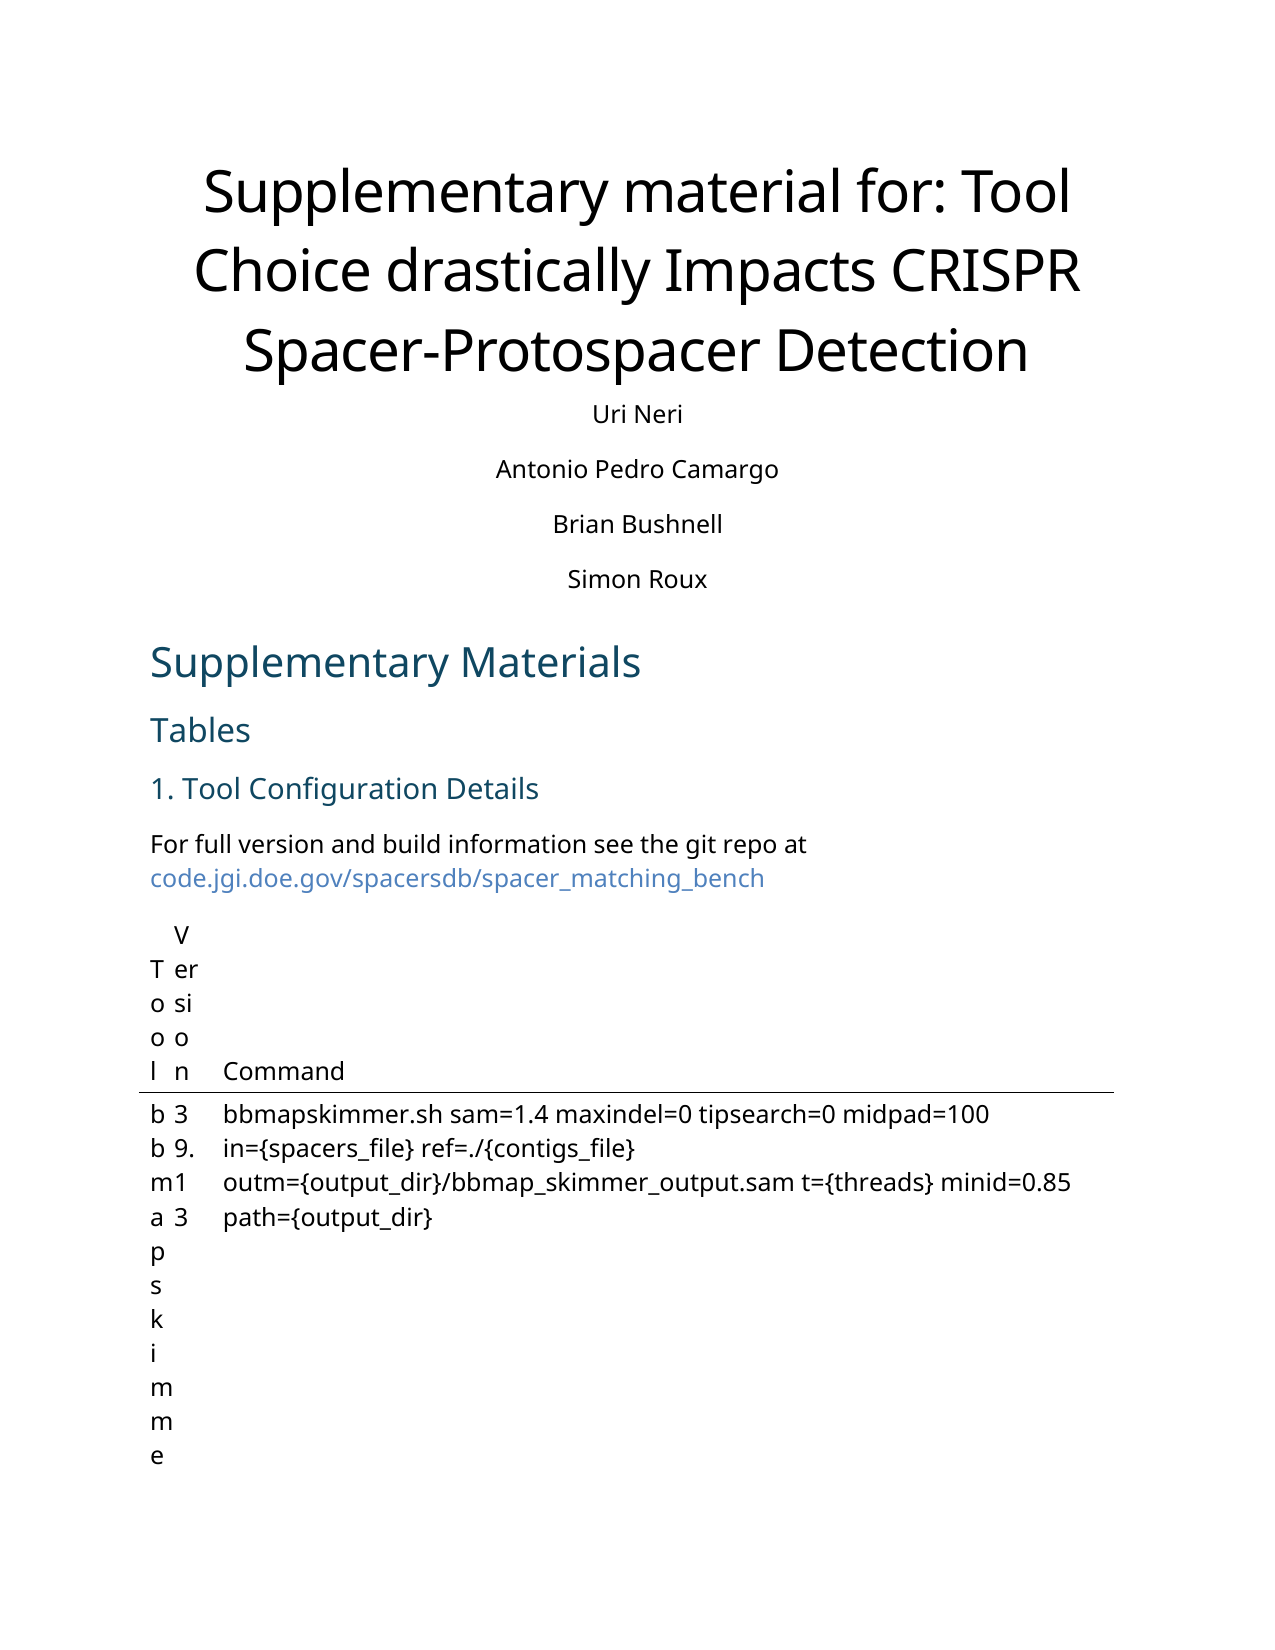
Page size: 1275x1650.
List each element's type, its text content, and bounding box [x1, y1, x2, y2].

text Uri Neri [150, 397, 1125, 431]
subtitle 1. Tool Configuration Details [150, 768, 1125, 808]
table_cell 39.13 [163, 1093, 211, 1472]
text Simon Roux [150, 561, 1125, 596]
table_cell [211, 1093, 1114, 1472]
table_cell bbmapskimmer [139, 1093, 163, 1472]
title Supplementary material for: Tool Choice drastically Impacts CRISPR Spacer-Protospacer Detection [150, 150, 1125, 388]
subtitle Tables [150, 706, 1125, 752]
text Antonio Pedro Camargo [150, 452, 1125, 486]
text For full version and build information see the git repo at code.jgi.doe.gov/spacersdb/spacer_matching_bench [150, 827, 1125, 895]
table_header Version [163, 914, 211, 1092]
text Brian Bushnell [150, 507, 1125, 541]
table_header Command [211, 914, 1114, 1092]
table_header Tool [139, 914, 163, 1092]
subtitle Supplementary Materials [150, 633, 1125, 690]
